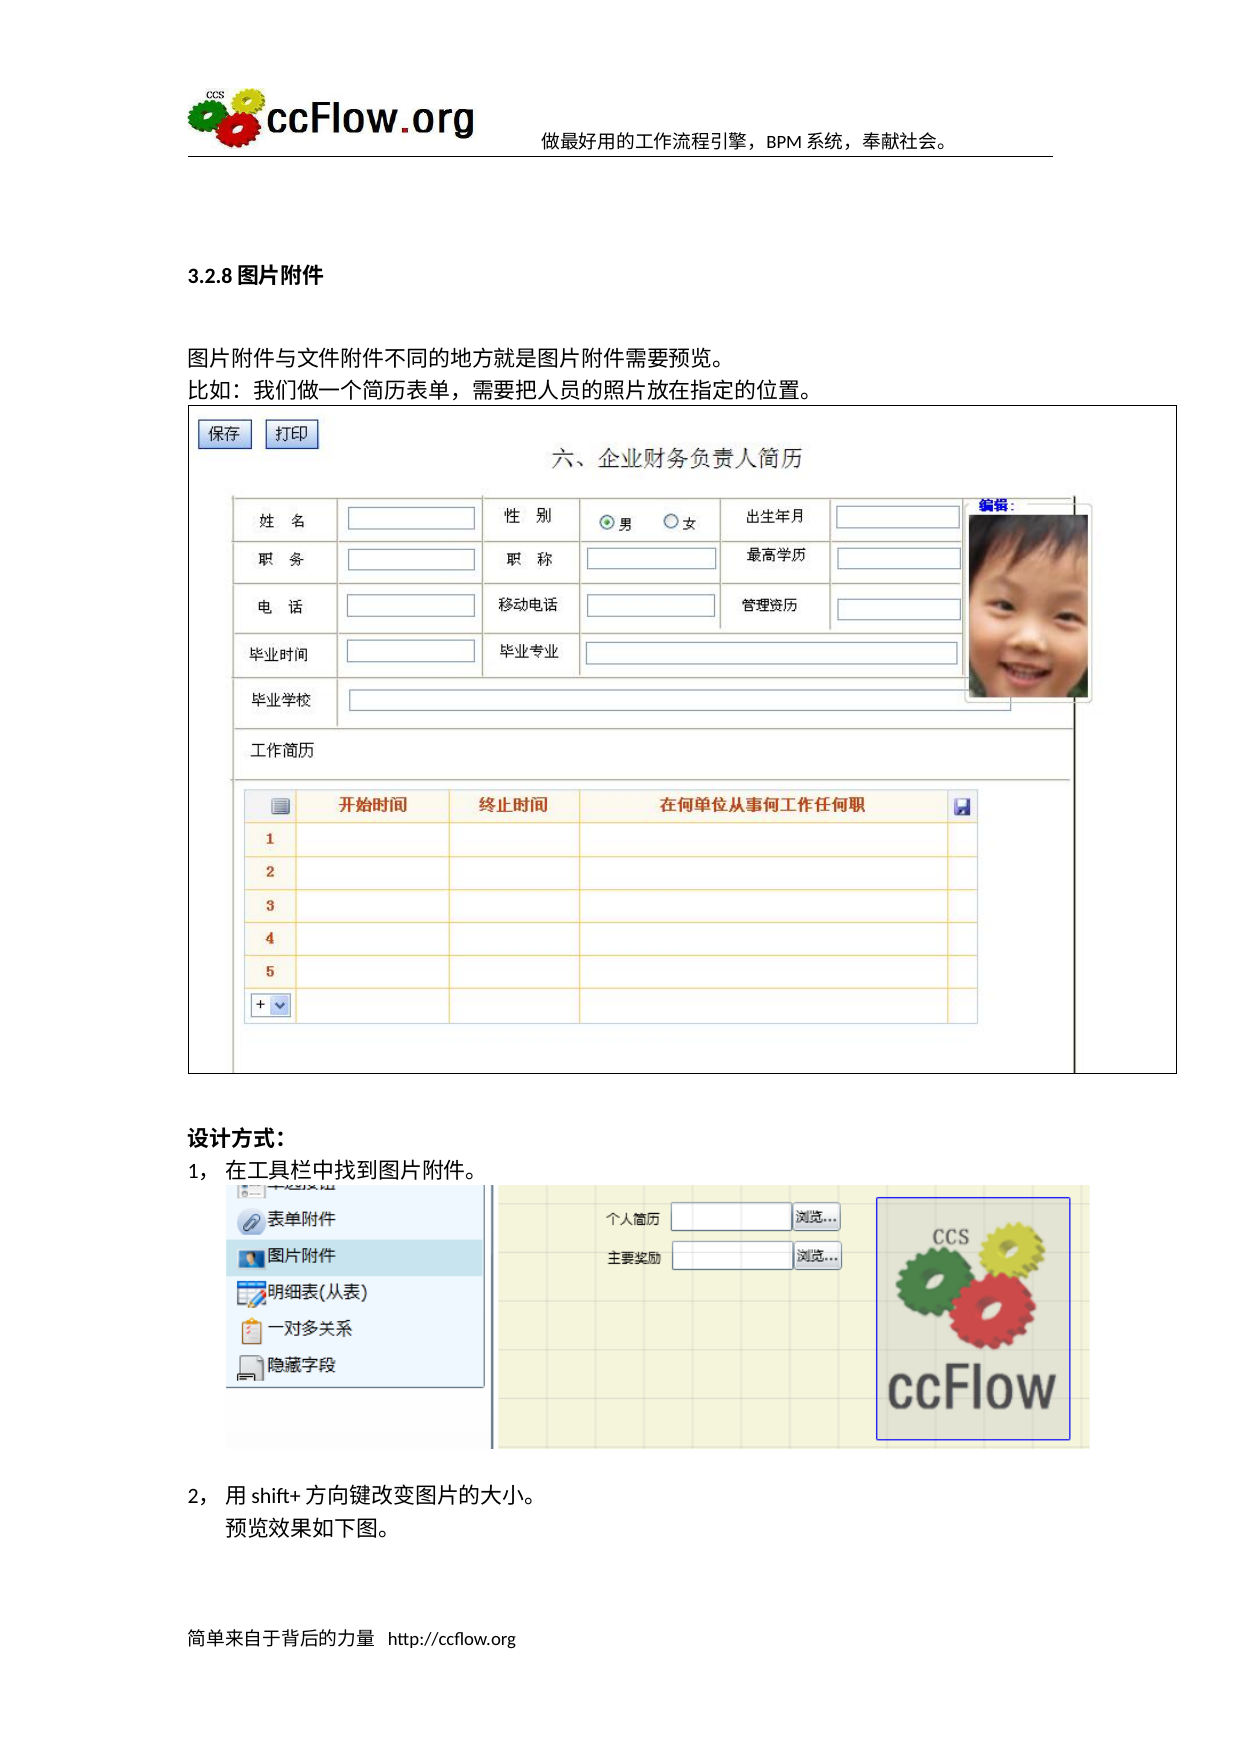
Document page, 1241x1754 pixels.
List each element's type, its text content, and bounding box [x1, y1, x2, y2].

picture [187, 88, 478, 149]
text 比如：我们做一个简历表单，需要把人员的照片放在指定的位置。 [187, 373, 1053, 405]
subtitle 3.2.8图片附件 [187, 258, 1053, 290]
text 设计方式： [187, 1120, 1053, 1153]
text 图片附件与文件附件不同的地方就是图片附件需要预览。 [187, 340, 1053, 373]
picture [189, 406, 1176, 1073]
picture [225, 1185, 1090, 1449]
list 用shift+ 方向键改变图片的大小。 预览效果如下图。 [187, 1478, 1053, 1543]
